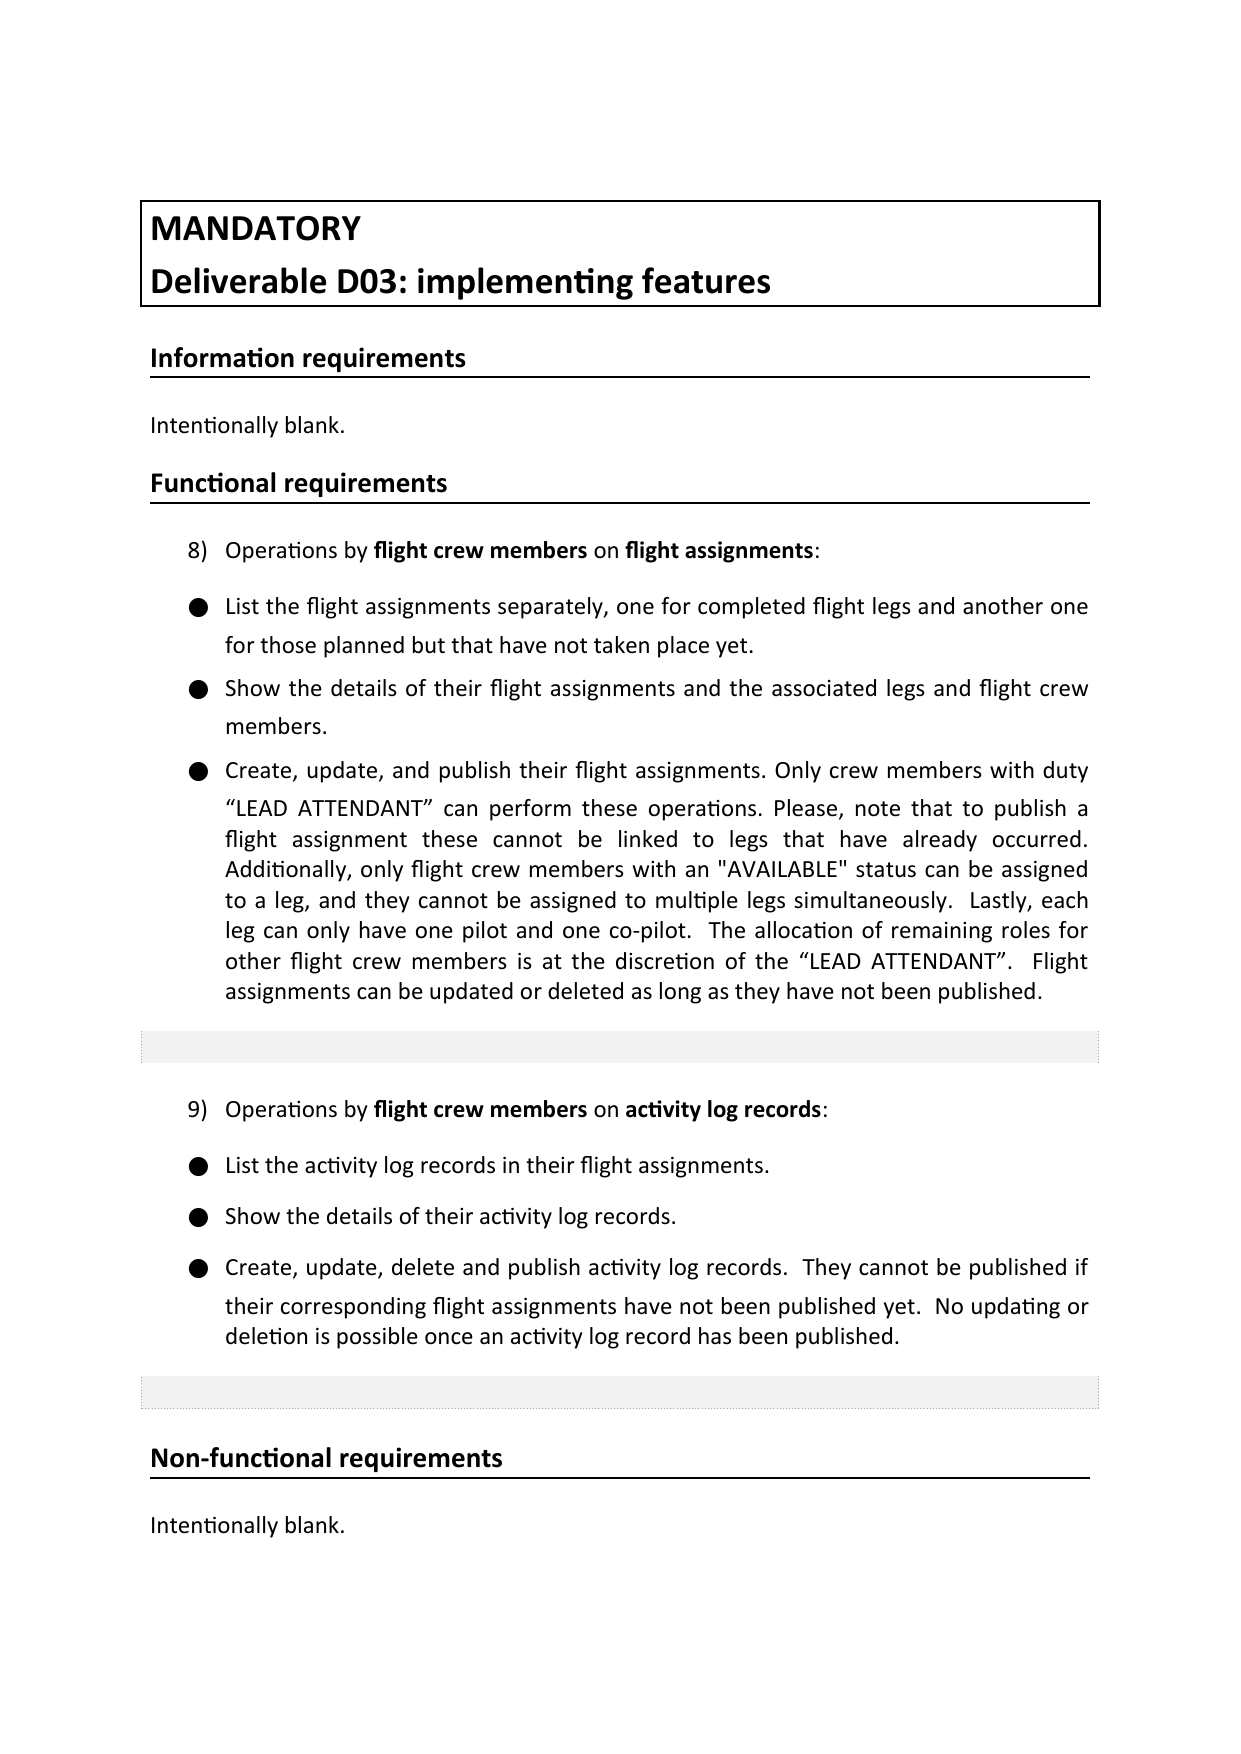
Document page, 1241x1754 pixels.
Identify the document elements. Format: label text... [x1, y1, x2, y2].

subtitle Information requirements [150, 339, 1090, 376]
text Intentionally blank. [150, 409, 1090, 439]
list Operations by flight crew members on flight assignments: [187, 534, 1090, 565]
subtitle Non-functional requirements [150, 1439, 1090, 1477]
text Intentionally blank. [150, 1509, 1090, 1539]
list Operations by flight crew members on activity log records: [187, 1093, 1090, 1123]
list List the activity log records in their flight assignments. [187, 1136, 1090, 1187]
list Create, update, and publish their flight assignments. Only crew members with duty “LEAD ATTENDANT” can perform these operations. Please, note that to publish a flight assignment these cannot be linked to legs that have already occurred. Additionally, only flight crew members with an "AVAILABLE" status can be assigned to a leg, and they cannot be assigned to multiple legs simultaneously. Lastly, each leg can only have one pilot and one co-pilot. The allocation of remaining roles for other flight crew members is at the discretion of the “LEAD ATTENDANT”. Flight assignments can be updated or deleted as long as they have not been published. [187, 741, 1090, 1006]
list Create, update, delete and publish activity log records. They cannot be published if their corresponding flight assignments have not been published yet. No updating or deletion is possible once an activity log record has been published. [187, 1238, 1090, 1351]
subtitle MANDATORY Deliverable D03: implementing features [142, 202, 1098, 305]
list Show the details of their activity log records. [187, 1187, 1090, 1238]
list List the flight assignments separately, one for completed flight legs and another one for those planned but that have not taken place yet. [187, 577, 1090, 659]
list Show the details of their flight assignments and the associated legs and flight crew members. [187, 659, 1090, 741]
subtitle Functional requirements [150, 464, 1090, 502]
